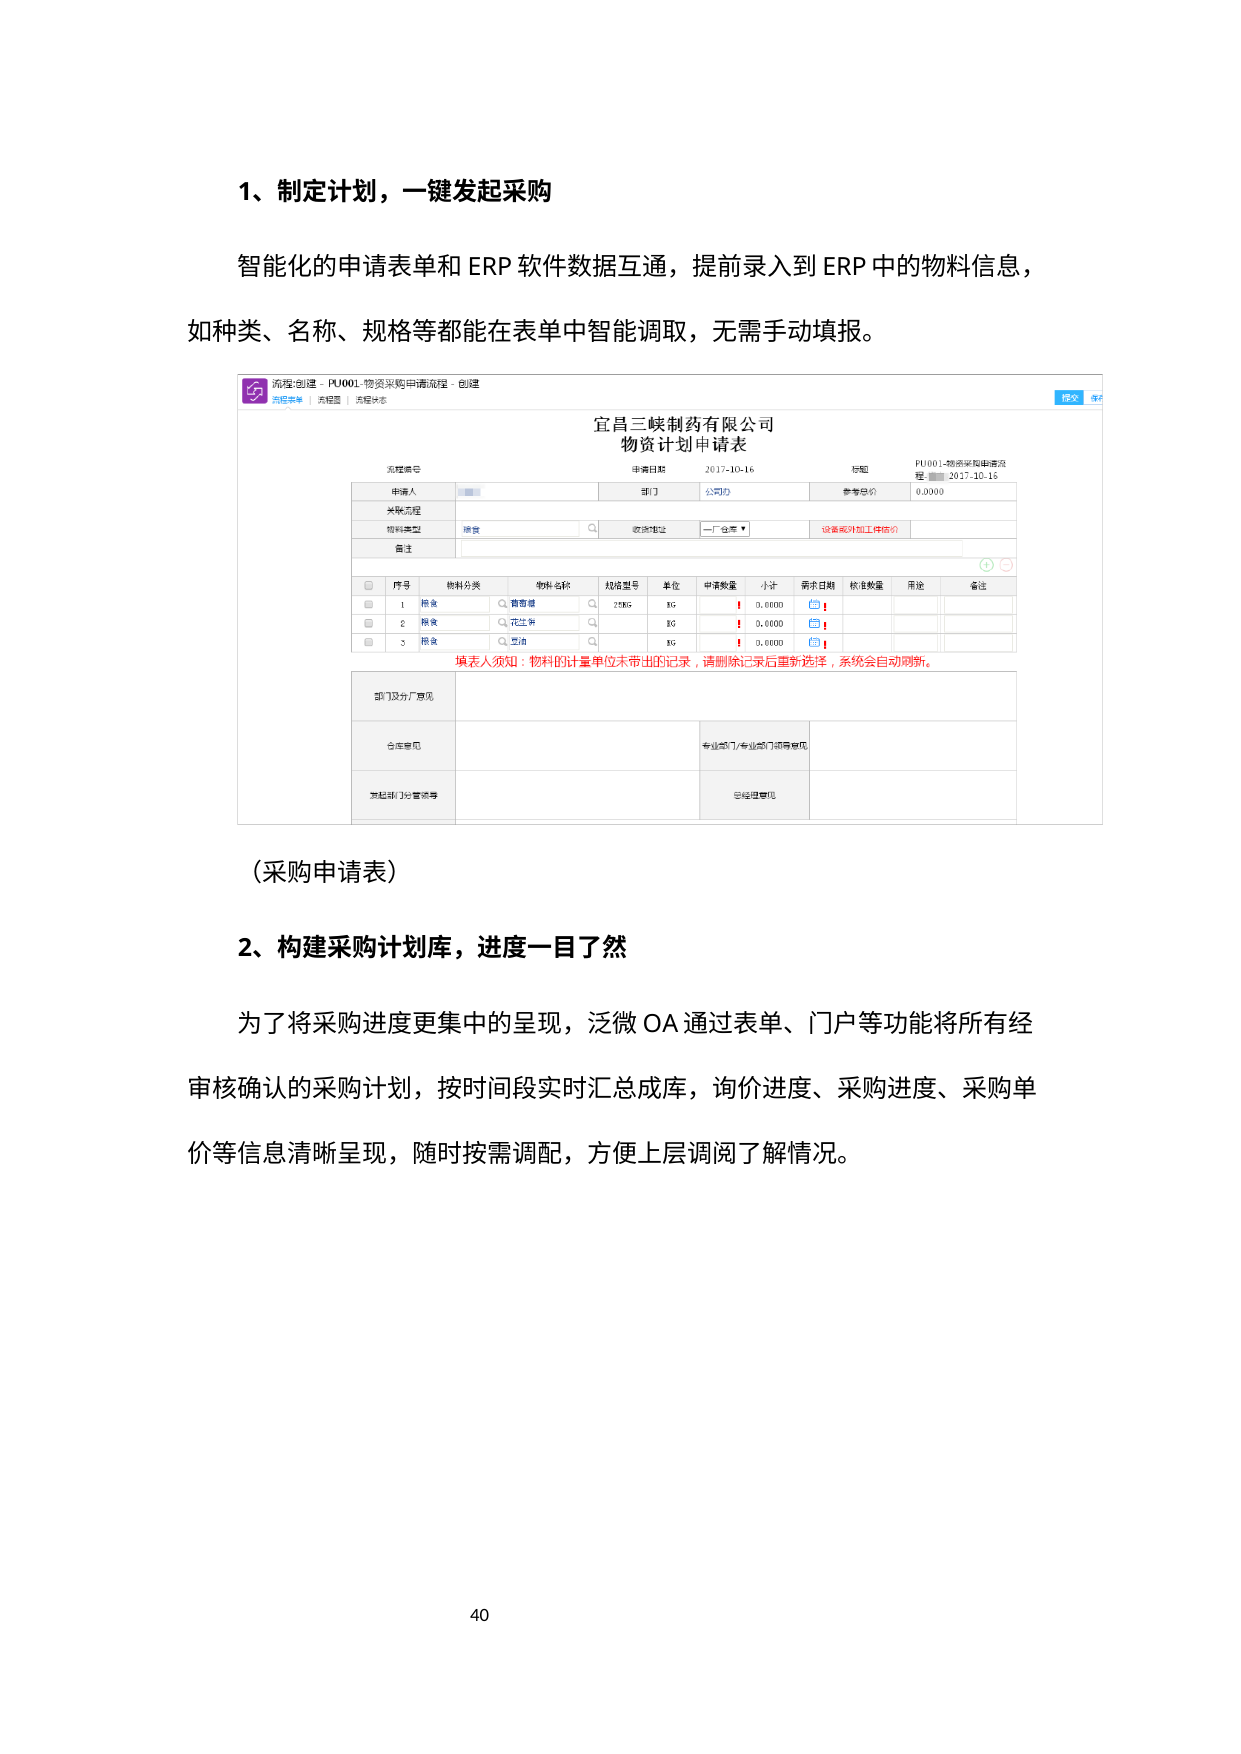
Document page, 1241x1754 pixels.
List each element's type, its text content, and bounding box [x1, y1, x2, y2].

text 2、构建采购计划库，进度一目了然 [187, 913, 1053, 978]
text 为了将采购进度更集中的呈现，泛微OA通过表单、门户等功能将所有经审核确认的采购计划，按时间段实时汇总成库，询价进度、采购进度、采购单价等信息清晰呈现，随时按需调配，方便上层调阅了解情况。 [187, 989, 1053, 1184]
text （采购申请表） [187, 838, 1053, 903]
text 1、制定计划，一键发起采购 [187, 157, 1053, 222]
picture [237, 374, 1103, 825]
text 智能化的申请表单和ERP软件数据互通，提前录入到ERP中的物料信息，如种类、名称、规格等都能在表单中智能调取，无需手动填报。 [187, 232, 1053, 362]
